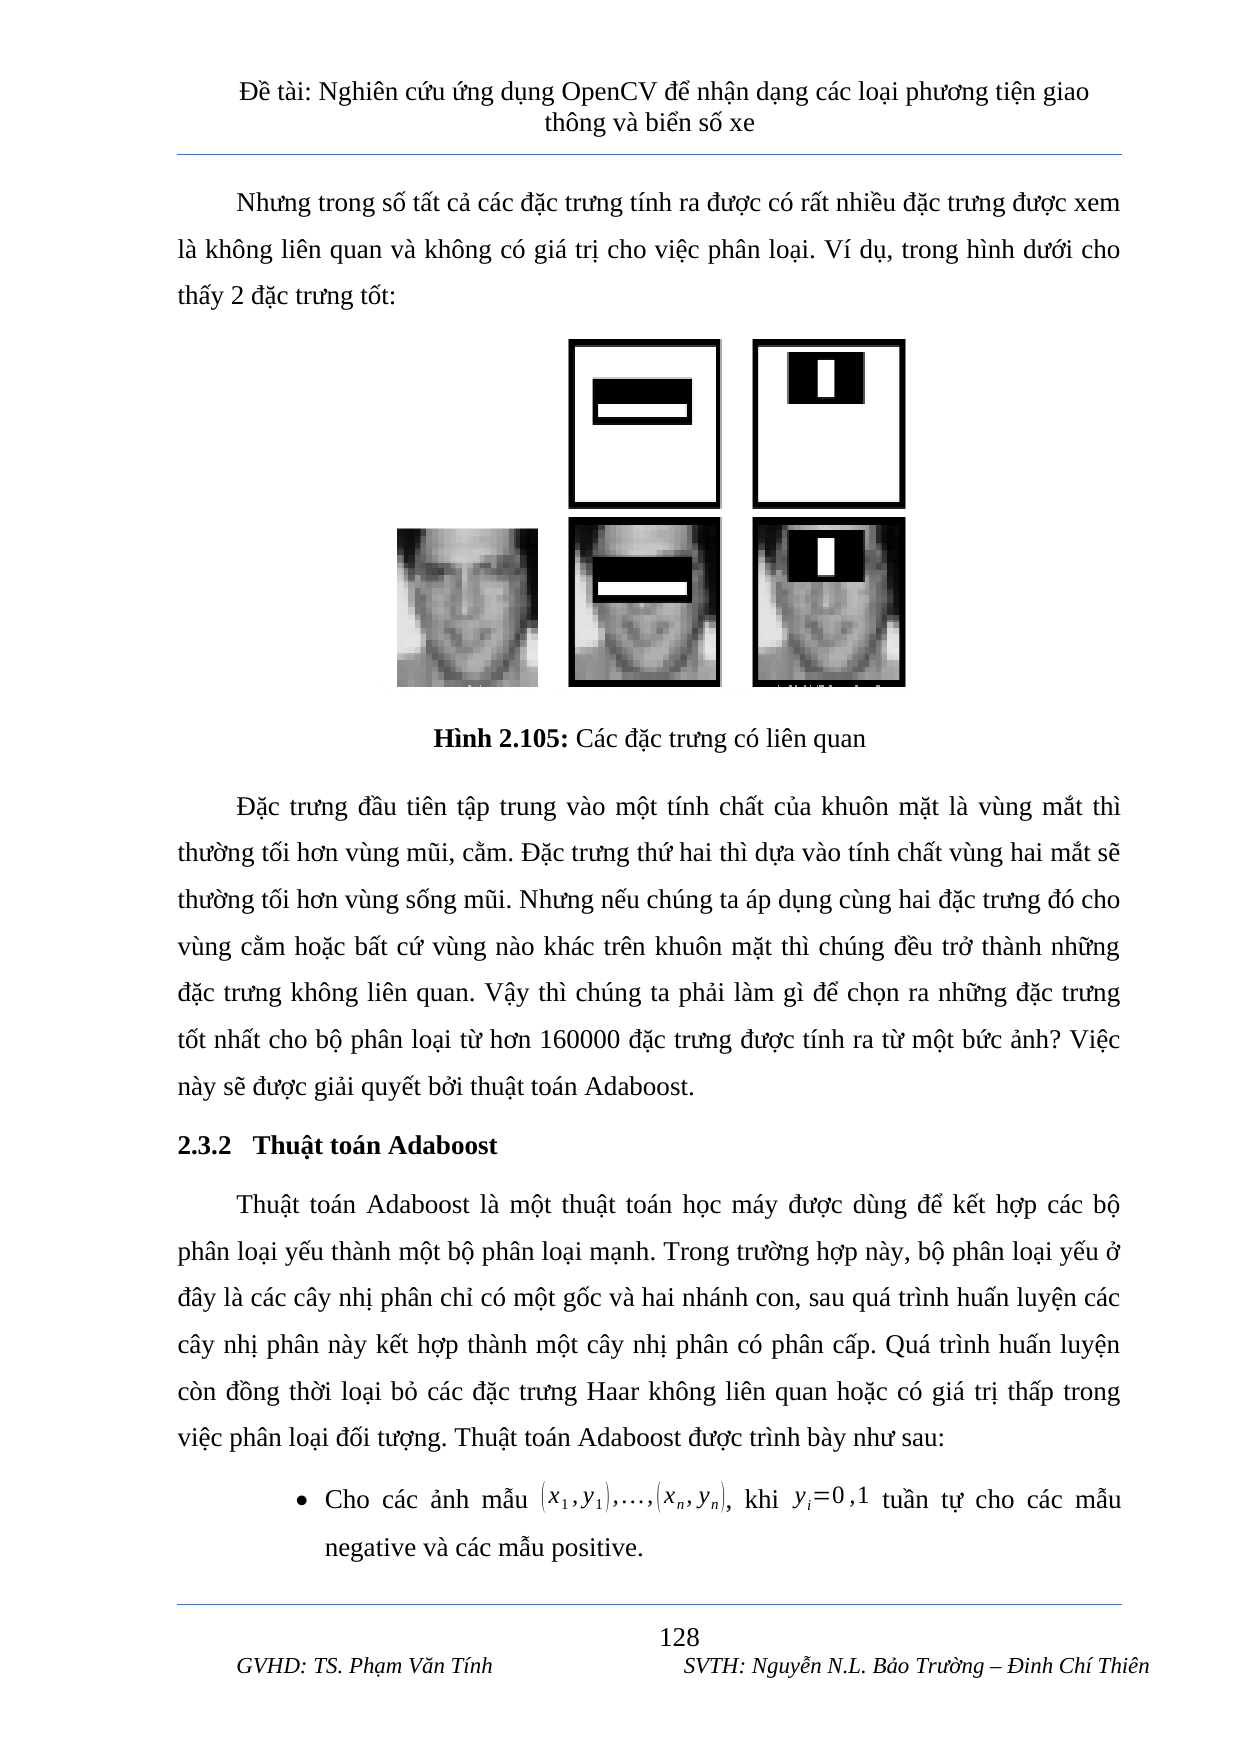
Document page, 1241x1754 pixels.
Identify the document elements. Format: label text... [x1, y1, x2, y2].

text Hình 2.105: Các đặc trưng có liên quan [177, 722, 1122, 753]
text Đặc trưng đầu tiên tập trung vào một tính chất của khuôn mặt là vùng mắt thì thường tối hơn vùng mũi, cằm. Đặc trưng thứ hai thì dựa vào tính chất vùng hai mắt sẽ thường tối hơn vùng sống mũi. Nhưng nếu chúng ta áp dụng cùng hai đặc trưng đó cho vùng cằm hoặc bất cứ vùng nào khác trên khuôn mặt thì chúng đều trở thành những đặc trưng không liên quan. Vậy thì chúng ta phải làm gì để chọn ra những đặc trưng tốt nhất cho bộ phân loại từ hơn 160000 đặc trưng được tính ra từ một bức ảnh? Việc này sẽ được giải quyết bởi thuật toán Adaboost. [177, 789, 1122, 1101]
text Nhưng trong số tất cả các đặc trưng tính ra được có rất nhiều đặc trưng được xem là không liên quan và không có giá trị cho việc phân loại. Ví dụ, trong hình dưới cho thấy 2 đặc trưng tốt: [177, 186, 1122, 311]
list Cho các ảnh mẫu , khi tuần tự cho các mẫu negative và các mẫu positive. [295, 1480, 1122, 1562]
picture [381, 338, 918, 694]
subtitle Thuật toán Adaboost [177, 1129, 1122, 1160]
text Thuật toán Adaboost là một thuật toán học máy được dùng để kết hợp các bộ phân loại yếu thành một bộ phân loại mạnh. Trong trường hợp này, bộ phân loại yếu ở đây là các cây nhị phân chỉ có một gốc và hai nhánh con, sau quá trình huấn luyện các cây nhị phân này kết hợp thành một cây nhị phân có phân cấp. Quá trình huấn luyện còn đồng thời loại bỏ các đặc trưng Haar không liên quan hoặc có giá trị thấp trong việc phân loại đối tượng. Thuật toán Adaboost được trình bày như sau: [177, 1188, 1122, 1452]
